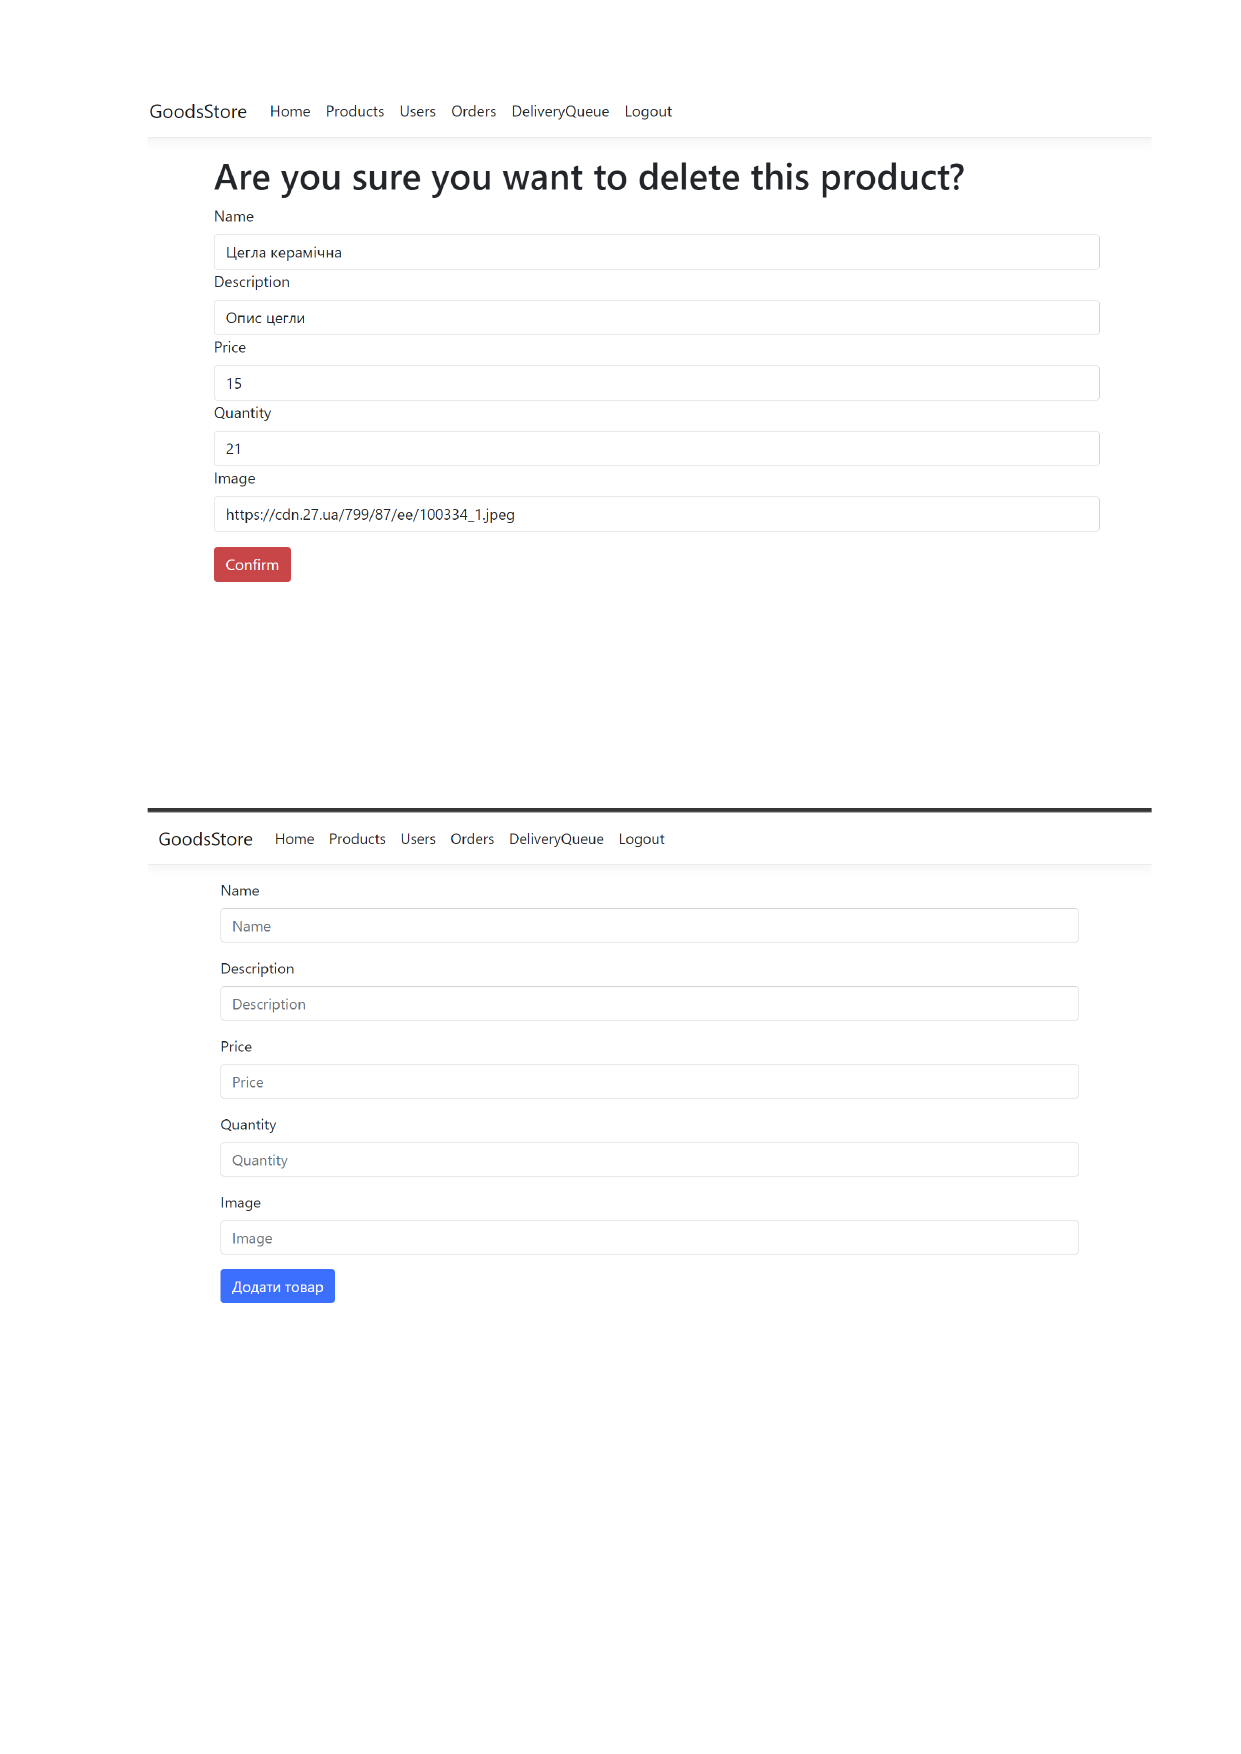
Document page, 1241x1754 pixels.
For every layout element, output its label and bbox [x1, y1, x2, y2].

picture [147, 88, 1152, 801]
picture [147, 808, 1152, 1587]
